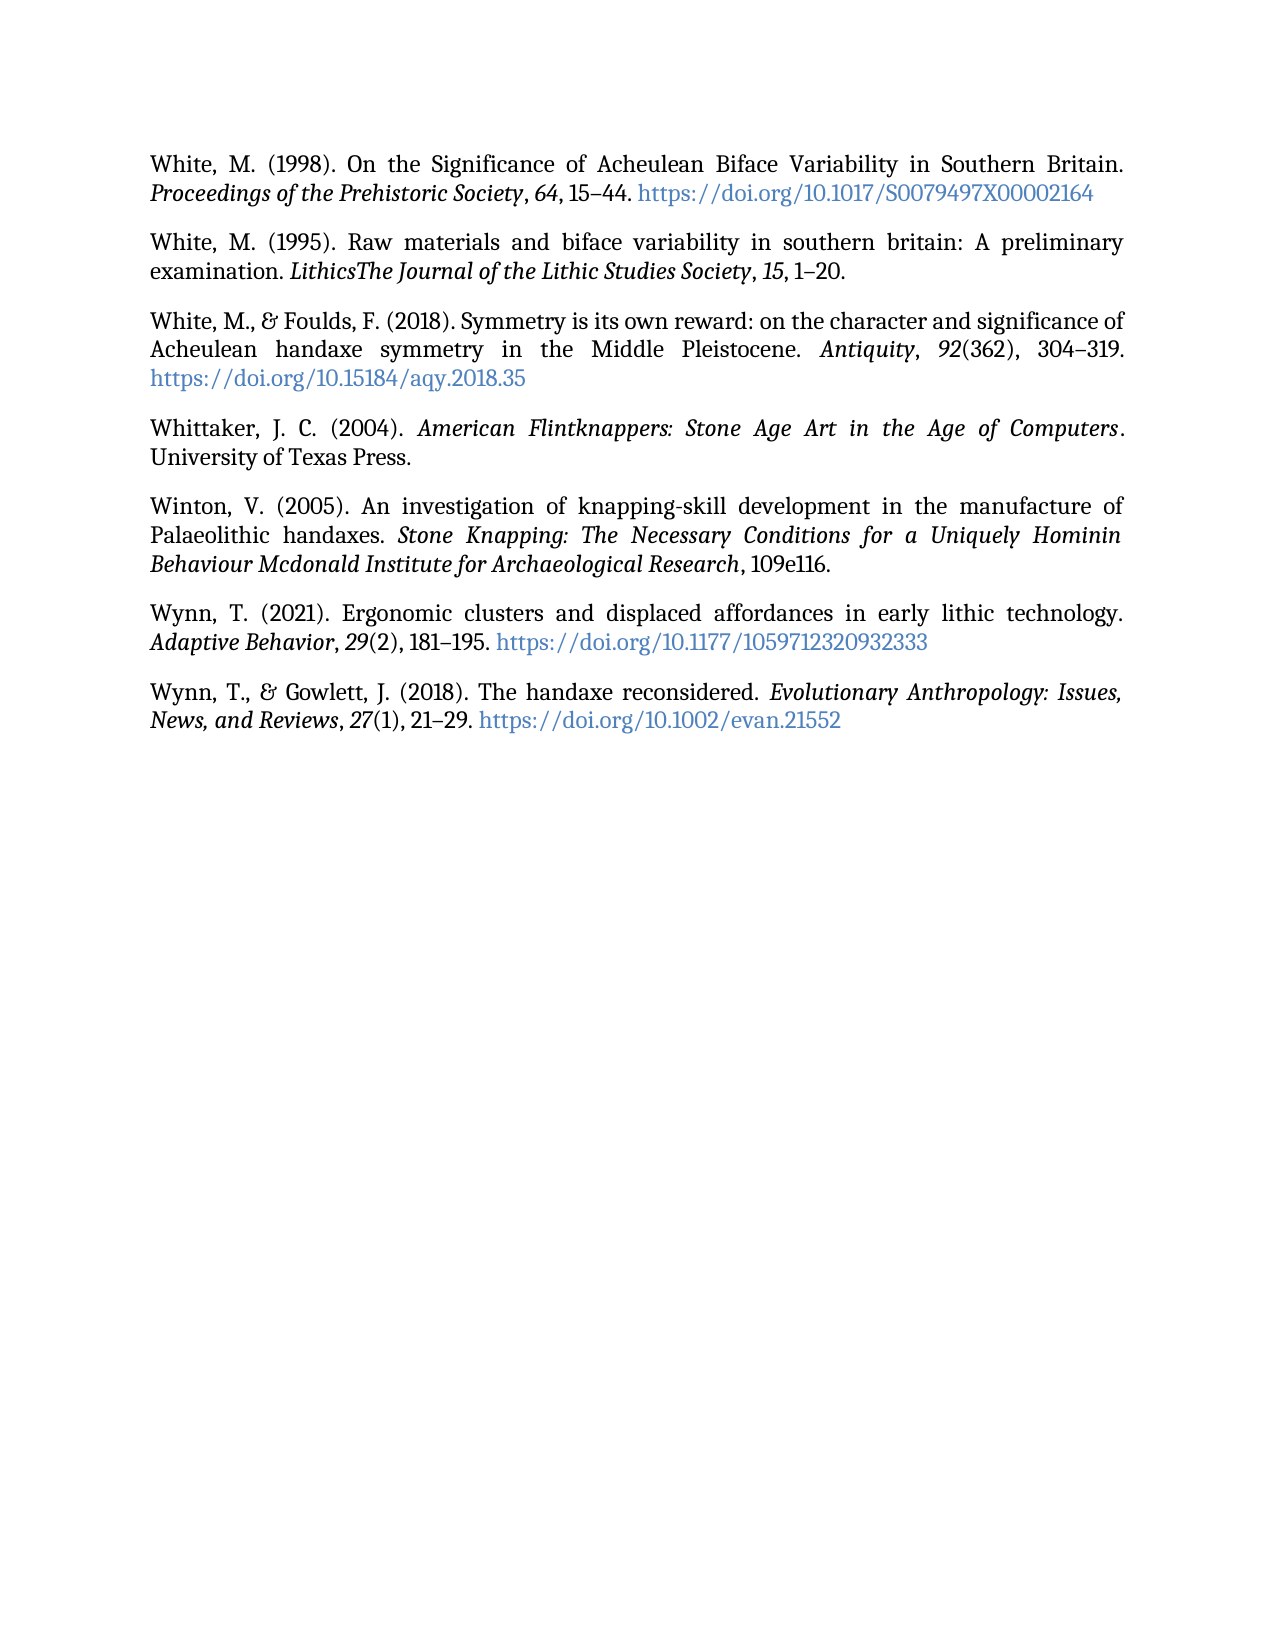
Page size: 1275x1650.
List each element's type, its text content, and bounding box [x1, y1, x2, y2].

text White, M., & Foulds, F. (2018). Symmetry is its own reward: on the character and significance of Acheulean handaxe symmetry in the Middle Pleistocene. Antiquity, 92(362), 304–319. https://doi.org/10.15184/aqy.2018.35 [150, 307, 1125, 393]
text Winton, V. (2005). An investigation of knapping-skill development in the manufacture of Palaeolithic handaxes. Stone Knapping: The Necessary Conditions for a Uniquely Hominin Behaviour Mcdonald Institute for Archaeological Research, 109e116. [150, 492, 1125, 578]
text White, M. (1995). Raw materials and biface variability in southern britain: A preliminary examination. LithicsThe Journal of the Lithic Studies Society, 15, 1–20. [150, 228, 1125, 286]
text Wynn, T., & Gowlett, J. (2018). The handaxe reconsidered. Evolutionary Anthropology: Issues, News, and Reviews, 27(1), 21–29. https://doi.org/10.1002/evan.21552 [150, 677, 1125, 735]
text Wynn, T. (2021). Ergonomic clusters and displaced affordances in early lithic technology. Adaptive Behavior, 29(2), 181–195. https://doi.org/10.1177/1059712320932333 [150, 599, 1125, 657]
text Whittaker, J. C. (2004). American Flintknappers: Stone Age Art in the Age of Computers. University of Texas Press. [150, 414, 1125, 471]
text White, M. (1998). On the Significance of Acheulean Biface Variability in Southern Britain. Proceedings of the Prehistoric Society, 64, 15–44. https://doi.org/10.1017/S0079497X00002164 [150, 150, 1125, 207]
